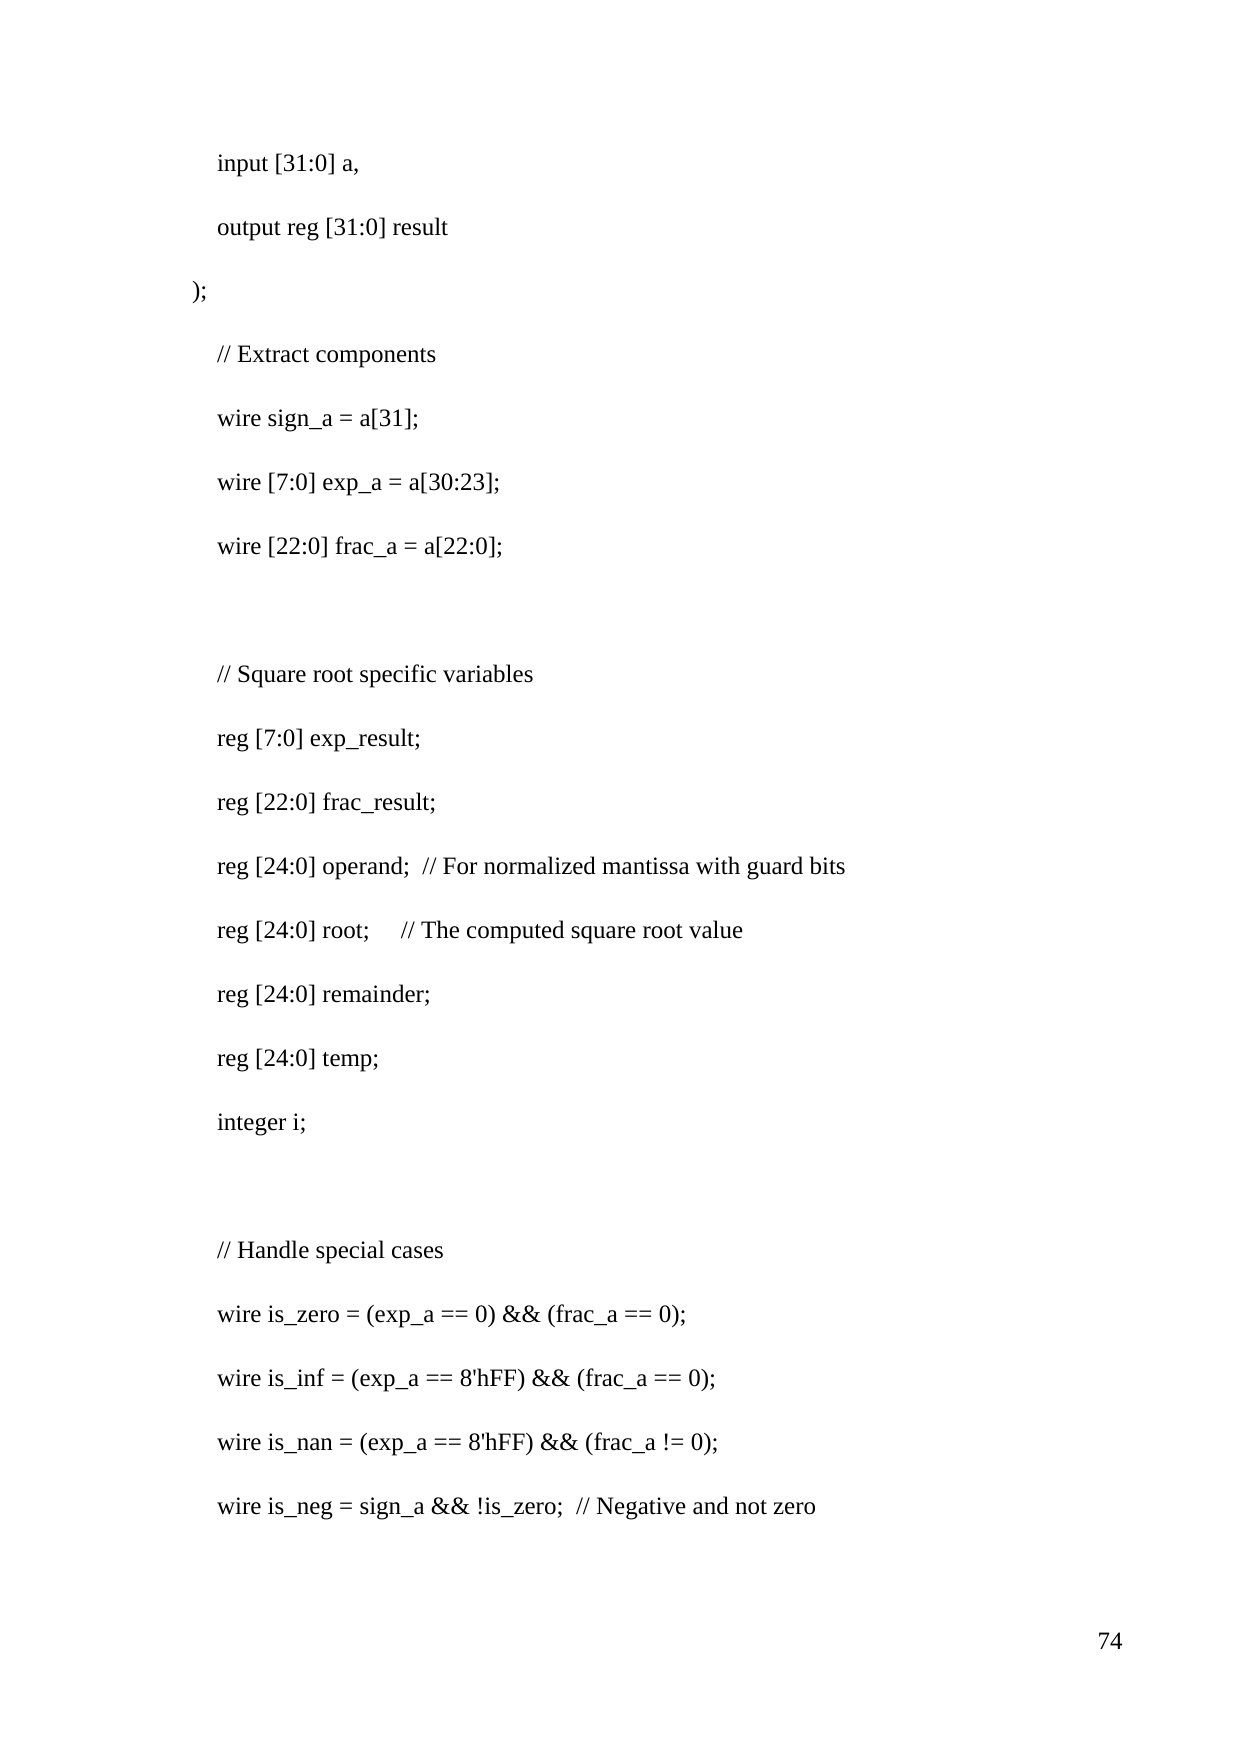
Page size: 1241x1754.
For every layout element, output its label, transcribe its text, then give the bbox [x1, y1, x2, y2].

text wire is_neg = sign_a && !is_zero; // Negative and not zero [192, 1491, 1122, 1519]
text reg [24:0] temp; [192, 1043, 1122, 1072]
text wire sign_a = a[31]; [192, 403, 1122, 432]
text reg [24:0] remainder; [192, 979, 1122, 1008]
text wire is_zero = (exp_a == 0) && (frac_a == 0); [192, 1299, 1122, 1328]
text wire is_nan = (exp_a == 8'hFF) && (frac_a != 0); [192, 1427, 1122, 1456]
text integer i; [192, 1107, 1122, 1136]
text ); [192, 276, 1122, 304]
text // Handle special cases [192, 1235, 1122, 1264]
text input [31:0] a, [192, 148, 1122, 176]
text wire is_inf = (exp_a == 8'hFF) && (frac_a == 0); [192, 1363, 1122, 1392]
text reg [22:0] frac_result; [192, 787, 1122, 816]
text // Square root specific variables [192, 659, 1122, 688]
text output reg [31:0] result [192, 212, 1122, 240]
text reg [7:0] exp_result; [192, 723, 1122, 752]
text wire [22:0] frac_a = a[22:0]; [192, 531, 1122, 560]
text // Extract components [192, 339, 1122, 368]
text wire [7:0] exp_a = a[30:23]; [192, 467, 1122, 496]
text reg [24:0] root; // The computed square root value [192, 915, 1122, 944]
text reg [24:0] operand; // For normalized mantissa with guard bits [192, 851, 1122, 880]
